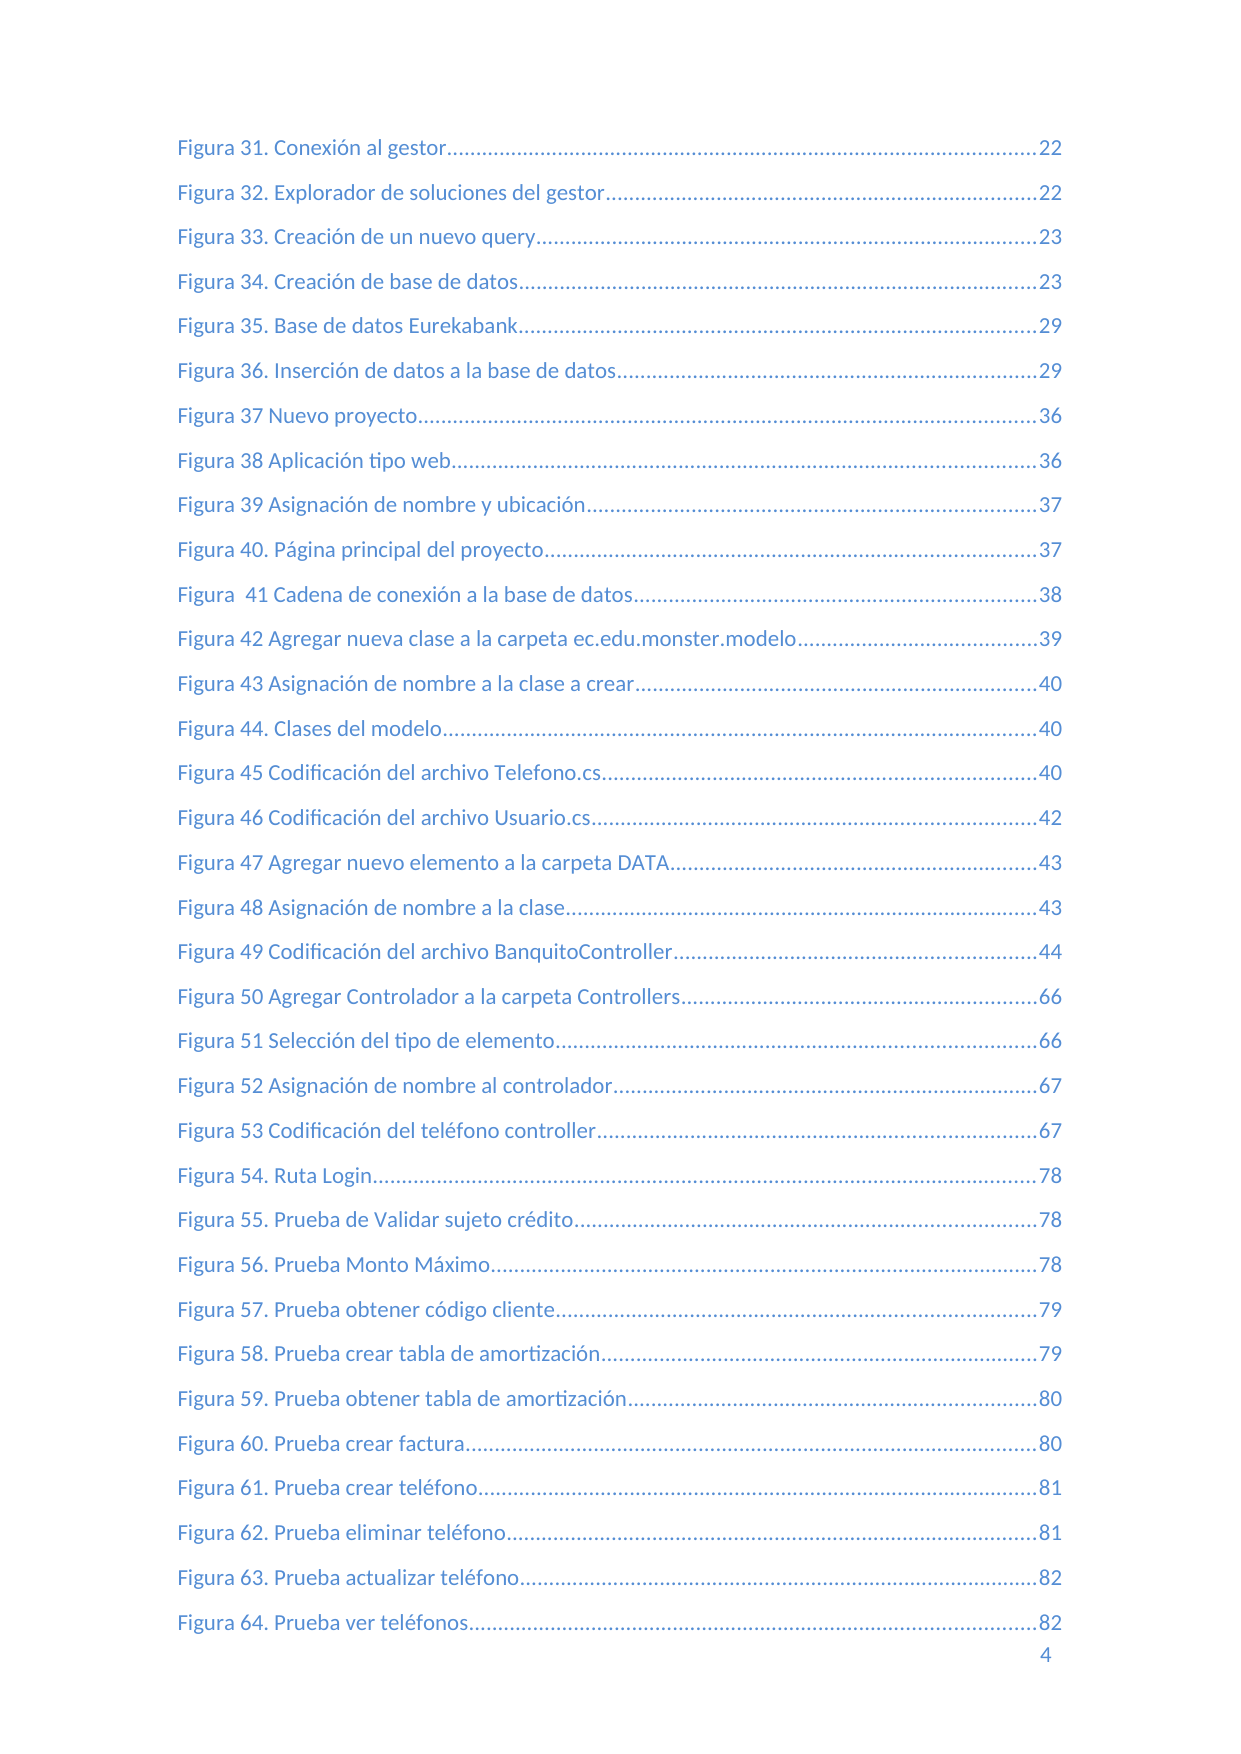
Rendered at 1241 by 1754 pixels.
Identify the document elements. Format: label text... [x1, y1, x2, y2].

text Figura 63. Prueba actualizar teléfono 82 [177, 1563, 1063, 1591]
text Figura 44. Clases del modelo 40 [177, 714, 1063, 742]
text Figura 34. Creación de base de datos 23 [177, 267, 1063, 295]
text Figura 39 Asignación de nombre y ubicación 37 [177, 490, 1063, 518]
text Figura 55. Prueba de Validar sujeto crédito 78 [177, 1205, 1063, 1233]
text Figura 49 Codificación del archivo BanquitoController 44 [177, 937, 1063, 965]
text Figura 41 Cadena de conexión a la base de datos 38 [177, 580, 1063, 608]
text Figura 62. Prueba eliminar teléfono 81 [177, 1518, 1063, 1546]
text Figura 50 Agregar Controlador a la carpeta Controllers 66 [177, 982, 1063, 1010]
text Figura 53 Codificación del teléfono controller 67 [177, 1116, 1063, 1144]
text Figura 57. Prueba obtener código cliente 79 [177, 1295, 1063, 1323]
text Figura 33. Creación de un nuevo query 23 [177, 222, 1063, 250]
text Figura 31. Conexión al gestor 22 [177, 133, 1063, 161]
text Figura 61. Prueba crear teléfono 81 [177, 1473, 1063, 1502]
text Figura 48 Asignación de nombre a la clase 43 [177, 893, 1063, 921]
text Figura 54. Ruta Login 78 [177, 1161, 1063, 1189]
text Figura 35. Base de datos Eurekabank 29 [177, 312, 1063, 340]
text Figura 60. Prueba crear factura 80 [177, 1429, 1063, 1457]
text Figura 43 Asignación de nombre a la clase a crear 40 [177, 669, 1063, 697]
text Figura 32. Explorador de soluciones del gestor 22 [177, 178, 1063, 206]
text Figura 47 Agregar nuevo elemento a la carpeta DATA 43 [177, 848, 1063, 876]
text Figura 52 Asignación de nombre al controlador 67 [177, 1071, 1063, 1099]
text Figura 42 Agregar nueva clase a la carpeta ec.edu.monster.modelo 39 [177, 624, 1063, 652]
text Figura 64. Prueba ver teléfonos 82 [177, 1608, 1063, 1636]
text Figura 38 Aplicación tipo web 36 [177, 446, 1063, 474]
text Figura 59. Prueba obtener tabla de amortización 80 [177, 1384, 1063, 1412]
text Figura 56. Prueba Monto Máximo 78 [177, 1250, 1063, 1278]
text Figura 51 Selección del tipo de elemento 66 [177, 1027, 1063, 1055]
text Figura 37 Nuevo proyecto 36 [177, 401, 1063, 429]
text Figura 36. Inserción de datos a la base de datos 29 [177, 356, 1063, 384]
text Figura 58. Prueba crear tabla de amortización 79 [177, 1339, 1063, 1367]
text Figura 45 Codificación del archivo Telefono.cs 40 [177, 758, 1063, 787]
text Figura 46 Codificación del archivo Usuario.cs 42 [177, 803, 1063, 831]
text Figura 40. Página principal del proyecto 37 [177, 535, 1063, 563]
